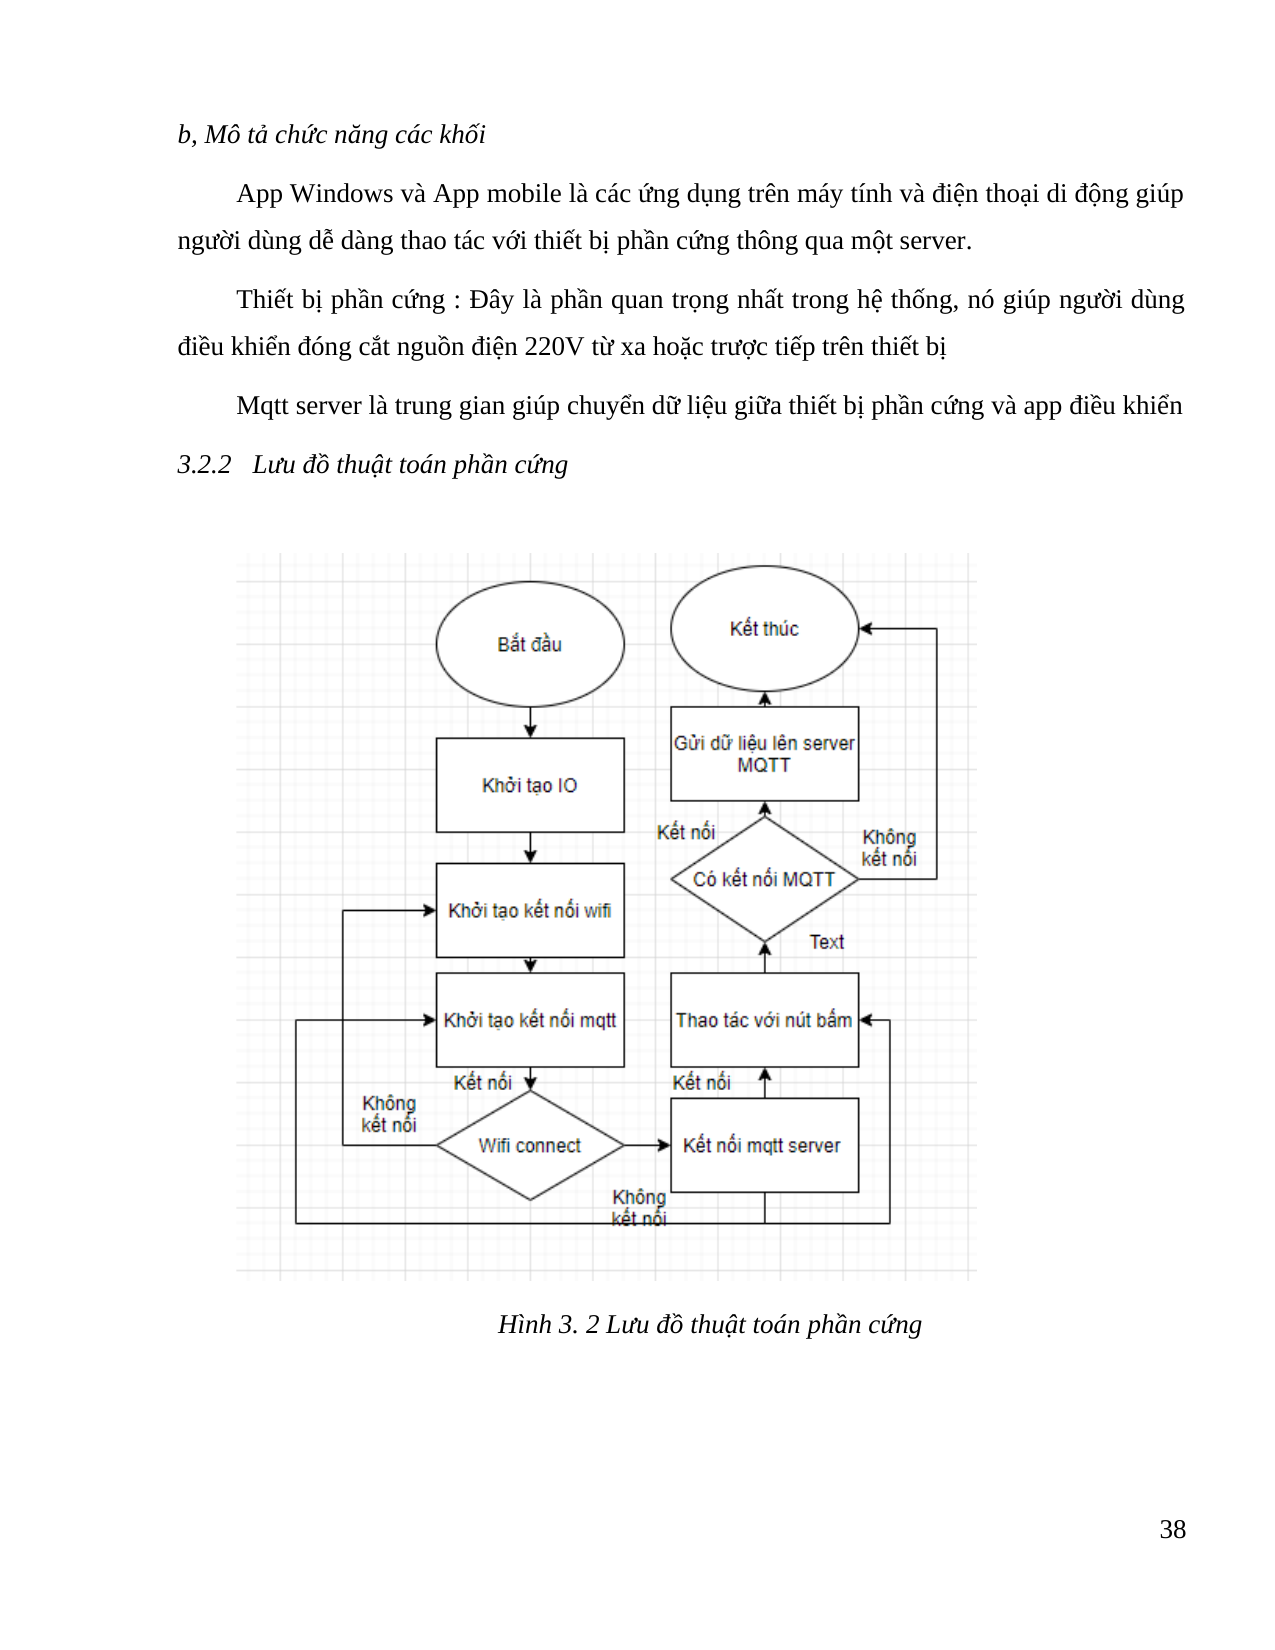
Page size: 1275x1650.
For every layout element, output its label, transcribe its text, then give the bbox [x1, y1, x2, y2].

text Hình 3. 2 Lưu đồ thuật toán phần cứng [177, 1309, 1186, 1340]
subtitle Lưu đồ thuật toán phần cứng [177, 448, 1186, 479]
text App Windows và App mobile là các ứng dụng trên máy tính và điện thoại di động giúp người dùng dễ dàng thao tác với thiết bị phần cứng thông qua một server. [177, 177, 1186, 255]
text Thiết bị phần cứng : Đây là phần quan trọng nhất trong hệ thống, nó giúp người dùng điều khiển đóng cắt nguồn điện 220V từ xa hoặc trược tiếp trên thiết bị [177, 283, 1186, 361]
picture [236, 553, 977, 1281]
text Mqtt server là trung gian giúp chuyển dữ liệu giữa thiết bị phần cứng và app điều khiển [177, 389, 1186, 420]
text b, Mô tả chức năng các khối [177, 118, 1186, 149]
